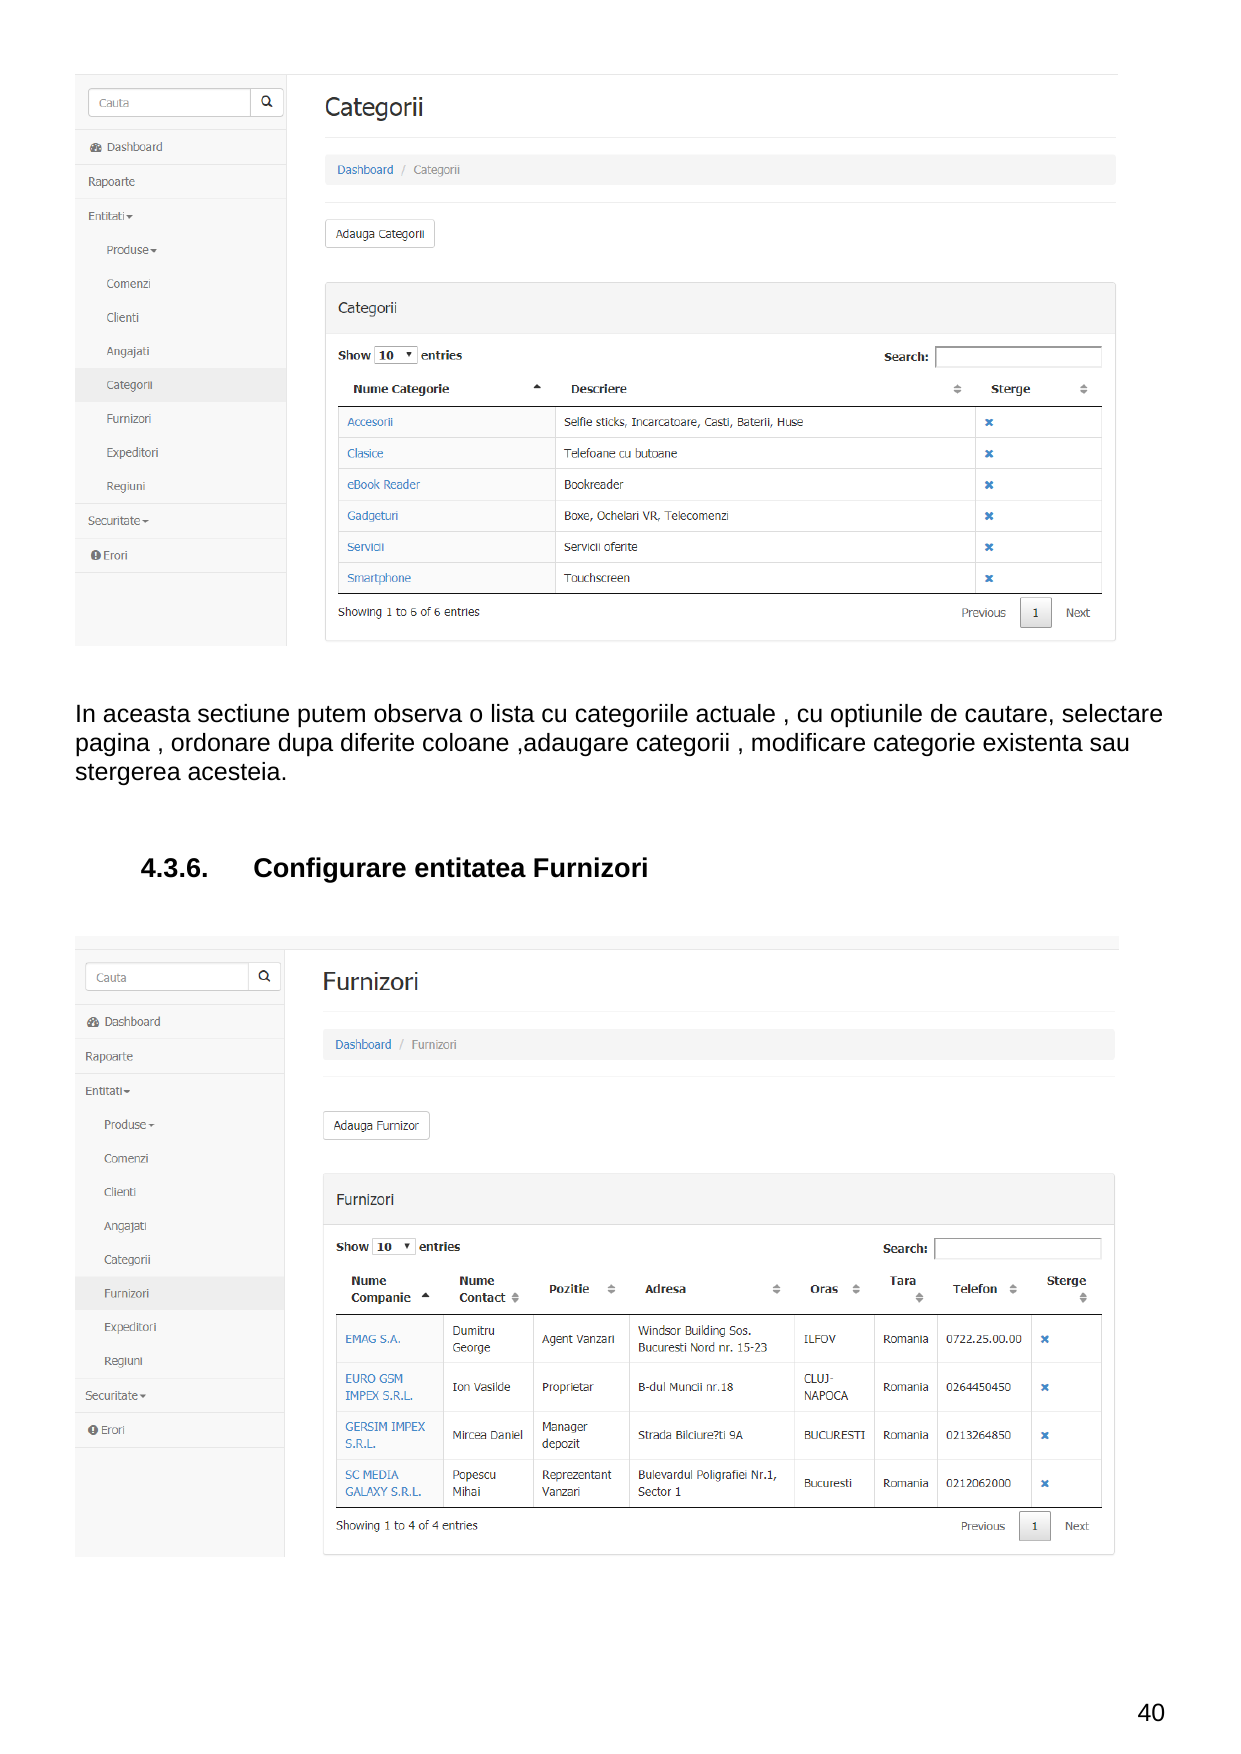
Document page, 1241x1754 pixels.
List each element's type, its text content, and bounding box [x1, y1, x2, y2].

picture [75, 936, 1119, 1557]
picture [75, 74, 1118, 646]
text In aceasta sectiune putem observa o lista cu categoriile actuale , cu optiunile de cautare, selectare pagina , ordonare dupa diferite coloane ,adaugare categorii , modificare categorie existenta sau stergerea acesteia. [75, 699, 1165, 785]
subtitle Configurare entitatea Furnizori [141, 852, 1165, 883]
